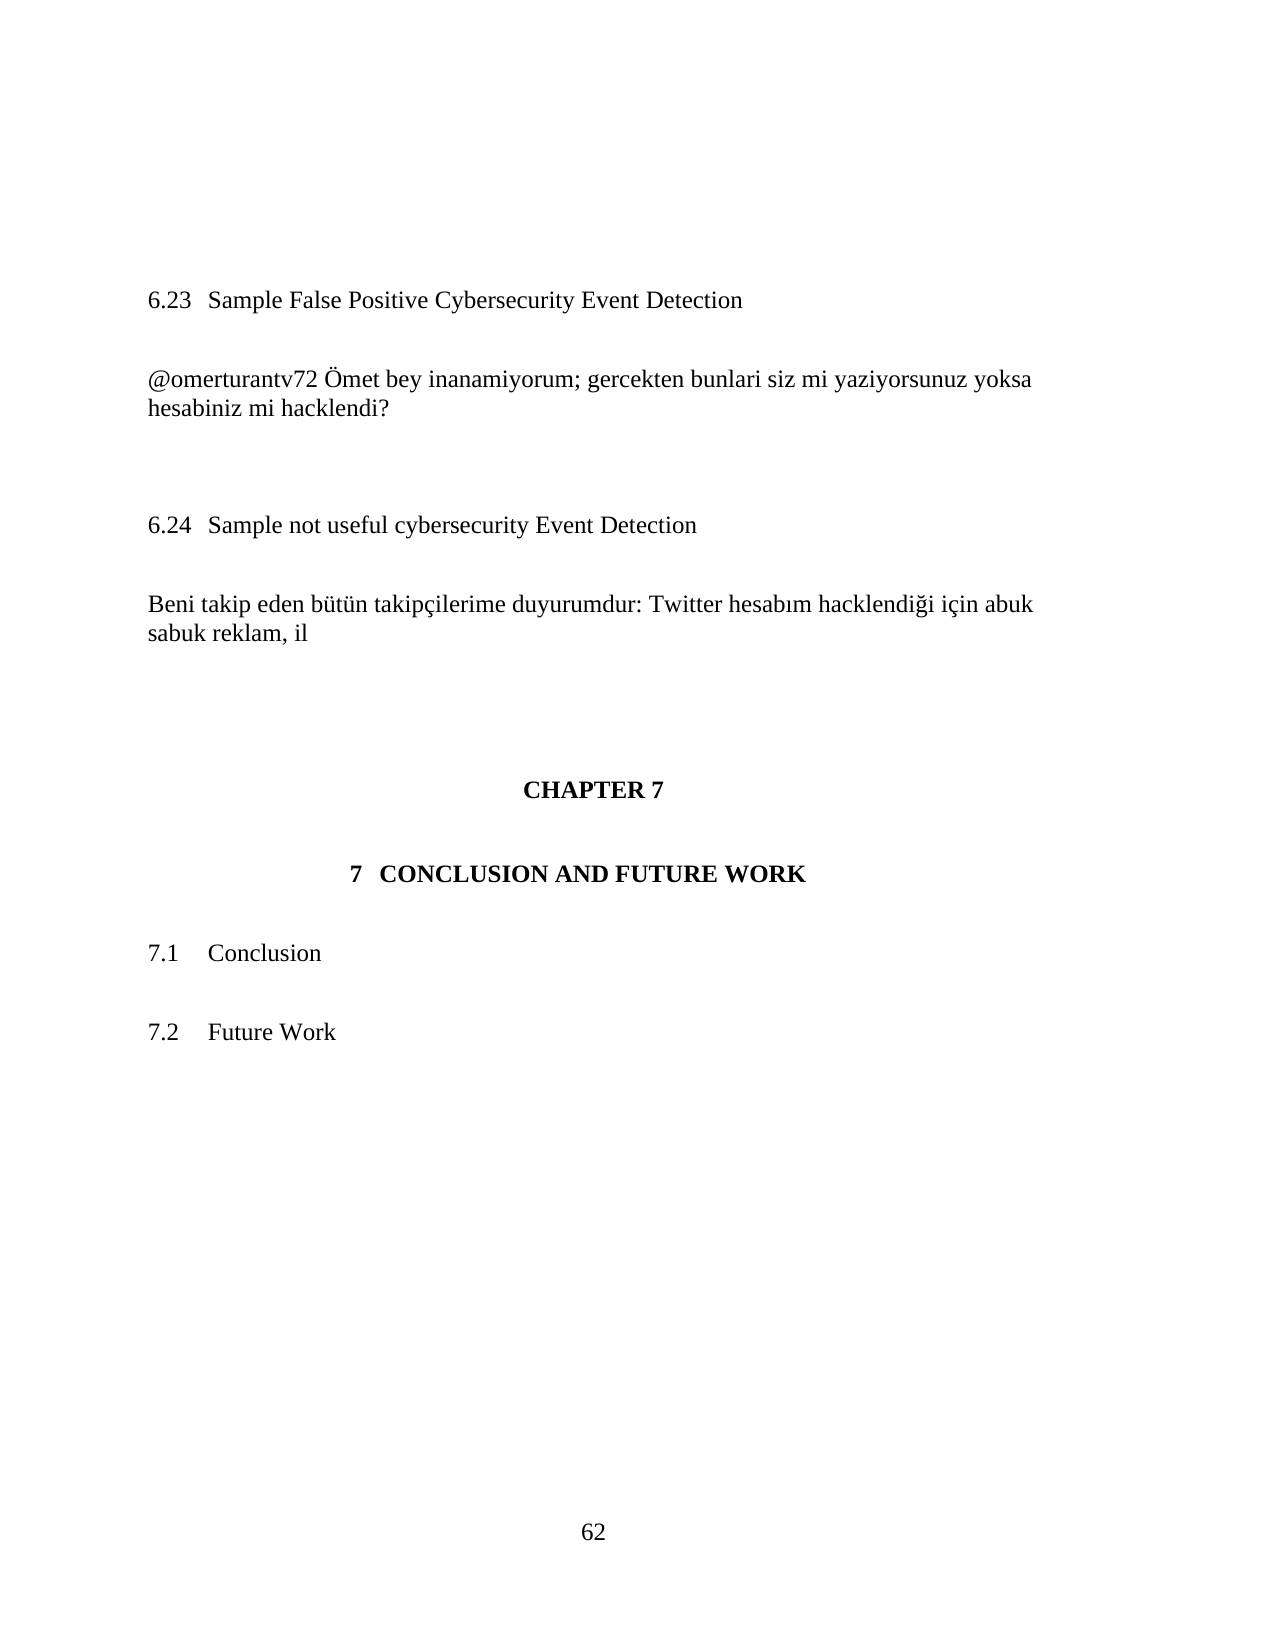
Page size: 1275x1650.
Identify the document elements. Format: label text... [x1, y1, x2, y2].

subtitle Sample False Positive Cybersecurity Event Detection [148, 286, 1039, 314]
subtitle Future Work [148, 1017, 1039, 1046]
subtitle CONCLUSION AND FUTURE WORK [148, 859, 1008, 888]
subtitle Conclusion [148, 938, 1039, 967]
subtitle Beni takip eden bütün takipçilerime duyurumdur: Twitter hesabım hacklendiği için abuk sabuk reklam, il [148, 589, 1039, 647]
subtitle Sample not useful cybersecurity Event Detection [148, 511, 1039, 539]
text @omerturantv72 Ömet bey inanamiyorum; gercekten bunlari siz mi yaziyorsunuz yoksa hesabiniz mi hacklendi? [148, 364, 1039, 421]
text CHAPTER 7 [148, 775, 1039, 803]
